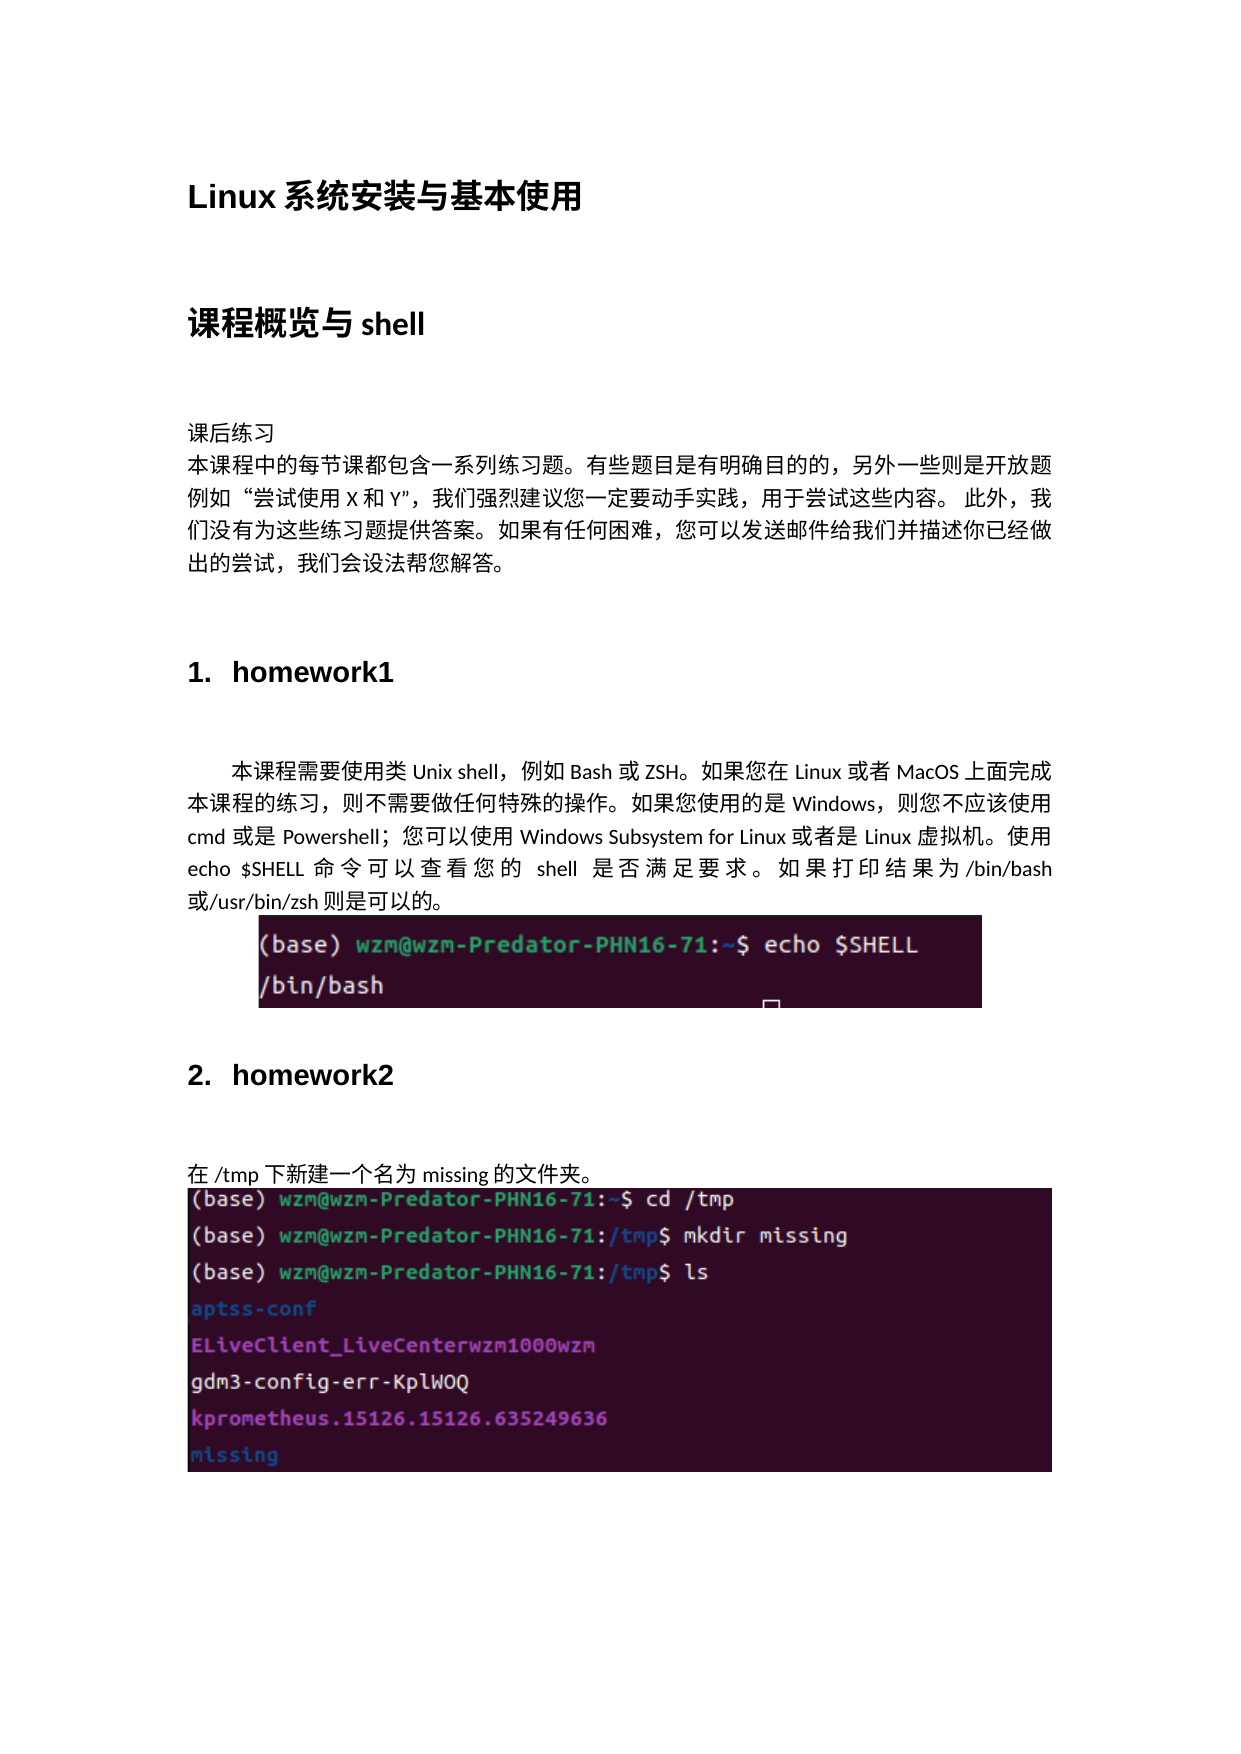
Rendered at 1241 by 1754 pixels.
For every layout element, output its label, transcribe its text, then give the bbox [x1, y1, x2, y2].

list 本课程需要使用类Unix shell，例如 Bash 或 ZSH。如果您在 Linux 或者 MacOS 上面完成本课程的练习，则不需要做任何特殊的操作。如果您使用的是 Windows，则您不应该使用 cmd 或是 Powershell；您可以使用Windows Subsystem for Linux或者是 Linux 虚拟机。使用echo $SHELL命令可以查看您的 shell 是否满足要求。如果打印结果为/bin/bash或/usr/bin/zsh则是可以的。 [187, 753, 1053, 916]
subtitle homework2 [187, 1042, 1053, 1107]
subtitle 课程概览与shell [187, 289, 1053, 354]
picture [187, 1188, 1052, 1472]
picture [258, 915, 982, 1008]
text 本课程中的每节课都包含一系列练习题。有些题目是有明确目的的，另外一些则是开放题，例如“尝试使用 X 和 Y”，我们强烈建议您一定要动手实践，用于尝试这些内容。 此外，我们没有为这些练习题提供答案。如果有任何困难，您可以发送邮件给我们并描述你已经做出的尝试，我们会设法帮您解答。 [187, 448, 1053, 578]
text 课后练习 [187, 416, 1053, 448]
subtitle Linux系统安装与基本使用 [187, 162, 1053, 227]
subtitle homework1 [187, 640, 1053, 705]
list 在 /tmp 下新建一个名为 missing 的文件夹。 [187, 1156, 1053, 1189]
